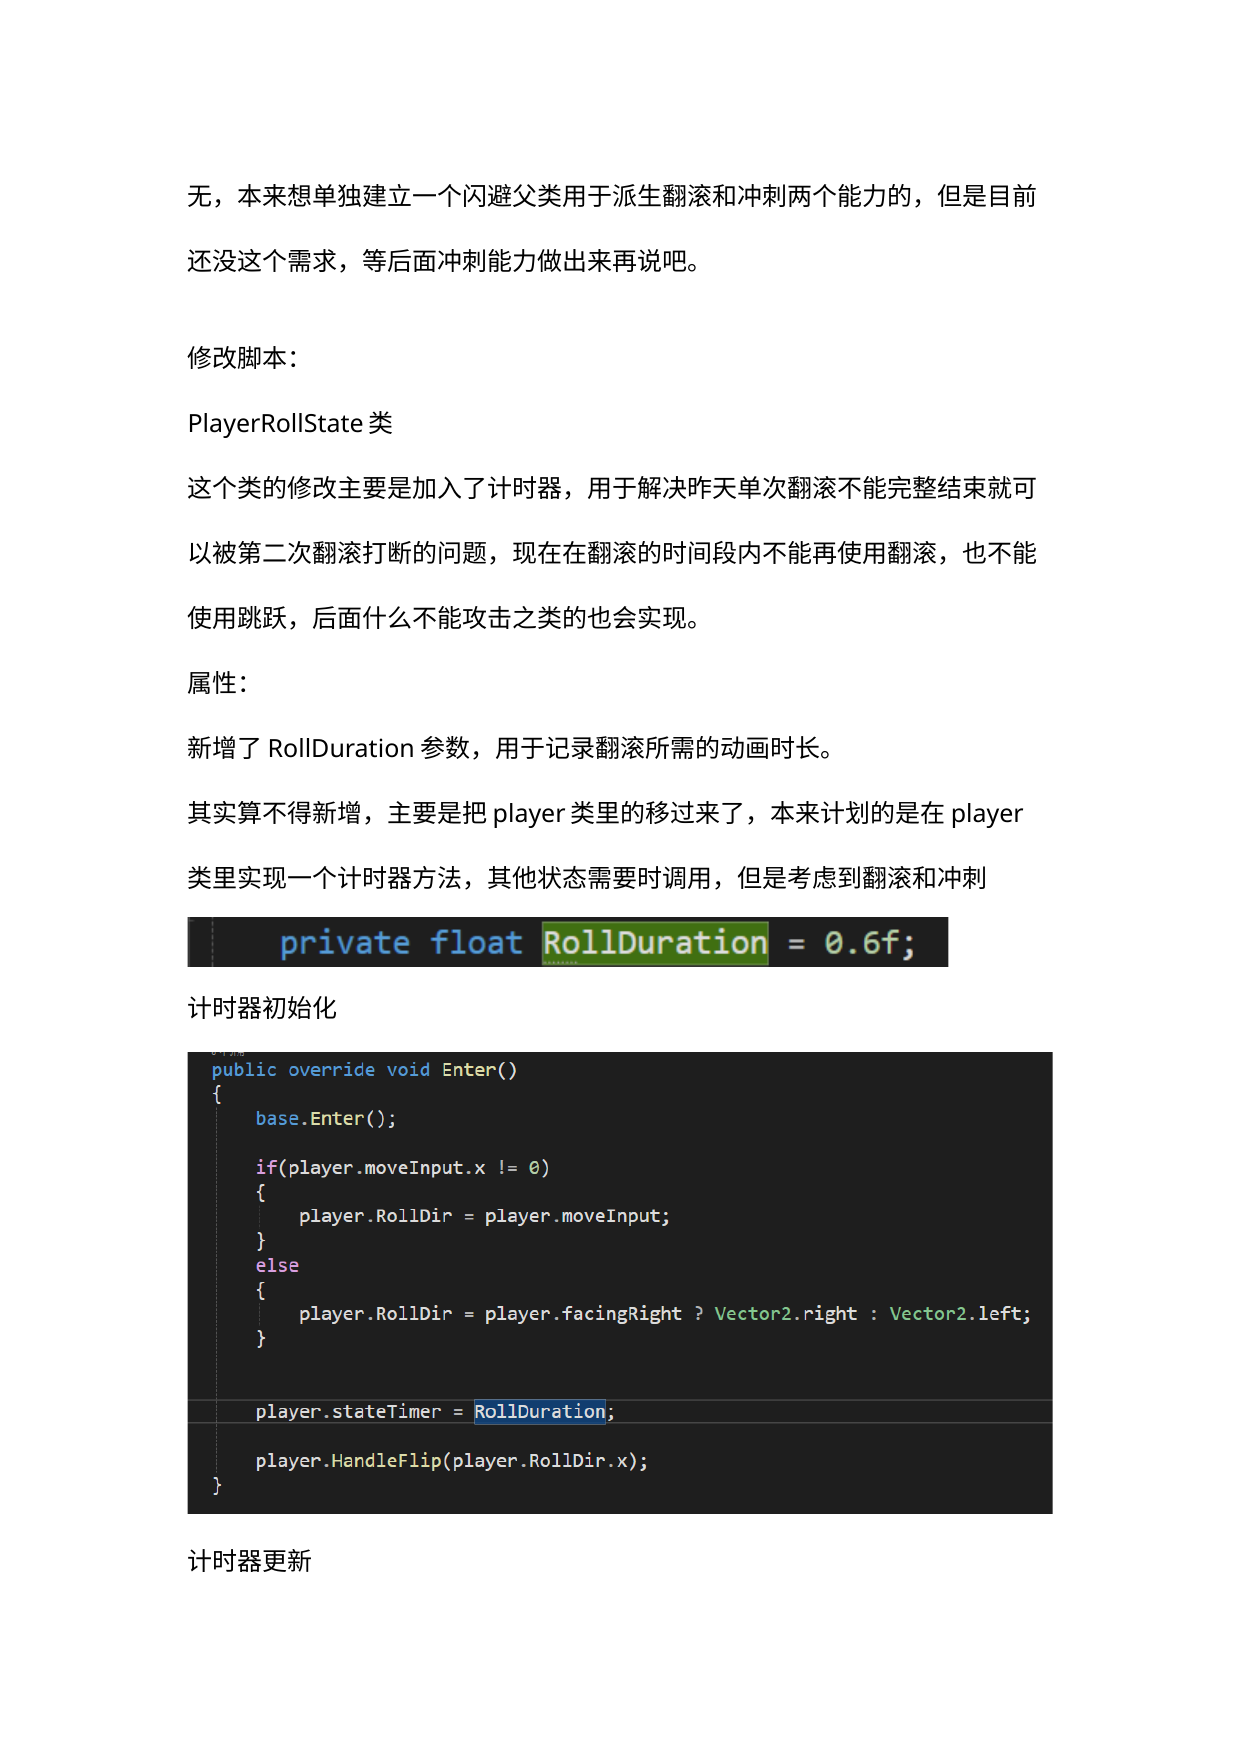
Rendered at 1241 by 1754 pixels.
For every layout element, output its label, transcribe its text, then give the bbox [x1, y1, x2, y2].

text 这个类的修改主要是加入了计时器，用于解决昨天单次翻滚不能完整结束就可以被第二次翻滚打断的问题，现在在翻滚的时间段内不能再使用翻滚，也不能使用跳跃，后面什么不能攻击之类的也会实现。 [187, 454, 1053, 649]
text 无，本来想单独建立一个闪避父类用于派生翻滚和冲刺两个能力的，但是目前还没这个需求，等后面冲刺能力做出来再说吧。 [187, 162, 1053, 292]
text 新增了RollDuration参数，用于记录翻滚所需的动画时长。 [187, 714, 1053, 779]
text PlayerRollState类 [187, 389, 1053, 454]
text 计时器更新 [187, 1527, 1053, 1592]
text 计时器初始化 [187, 974, 1053, 1039]
text 属性： [187, 649, 1053, 714]
text 修改脚本： [187, 324, 1053, 389]
picture [187, 1052, 1053, 1514]
picture [187, 917, 949, 967]
text 其实算不得新增，主要是把player类里的移过来了，本来计划的是在player类里实现一个计时器方法，其他状态需要时调用，但是考虑到翻滚和冲刺 [187, 779, 1053, 909]
